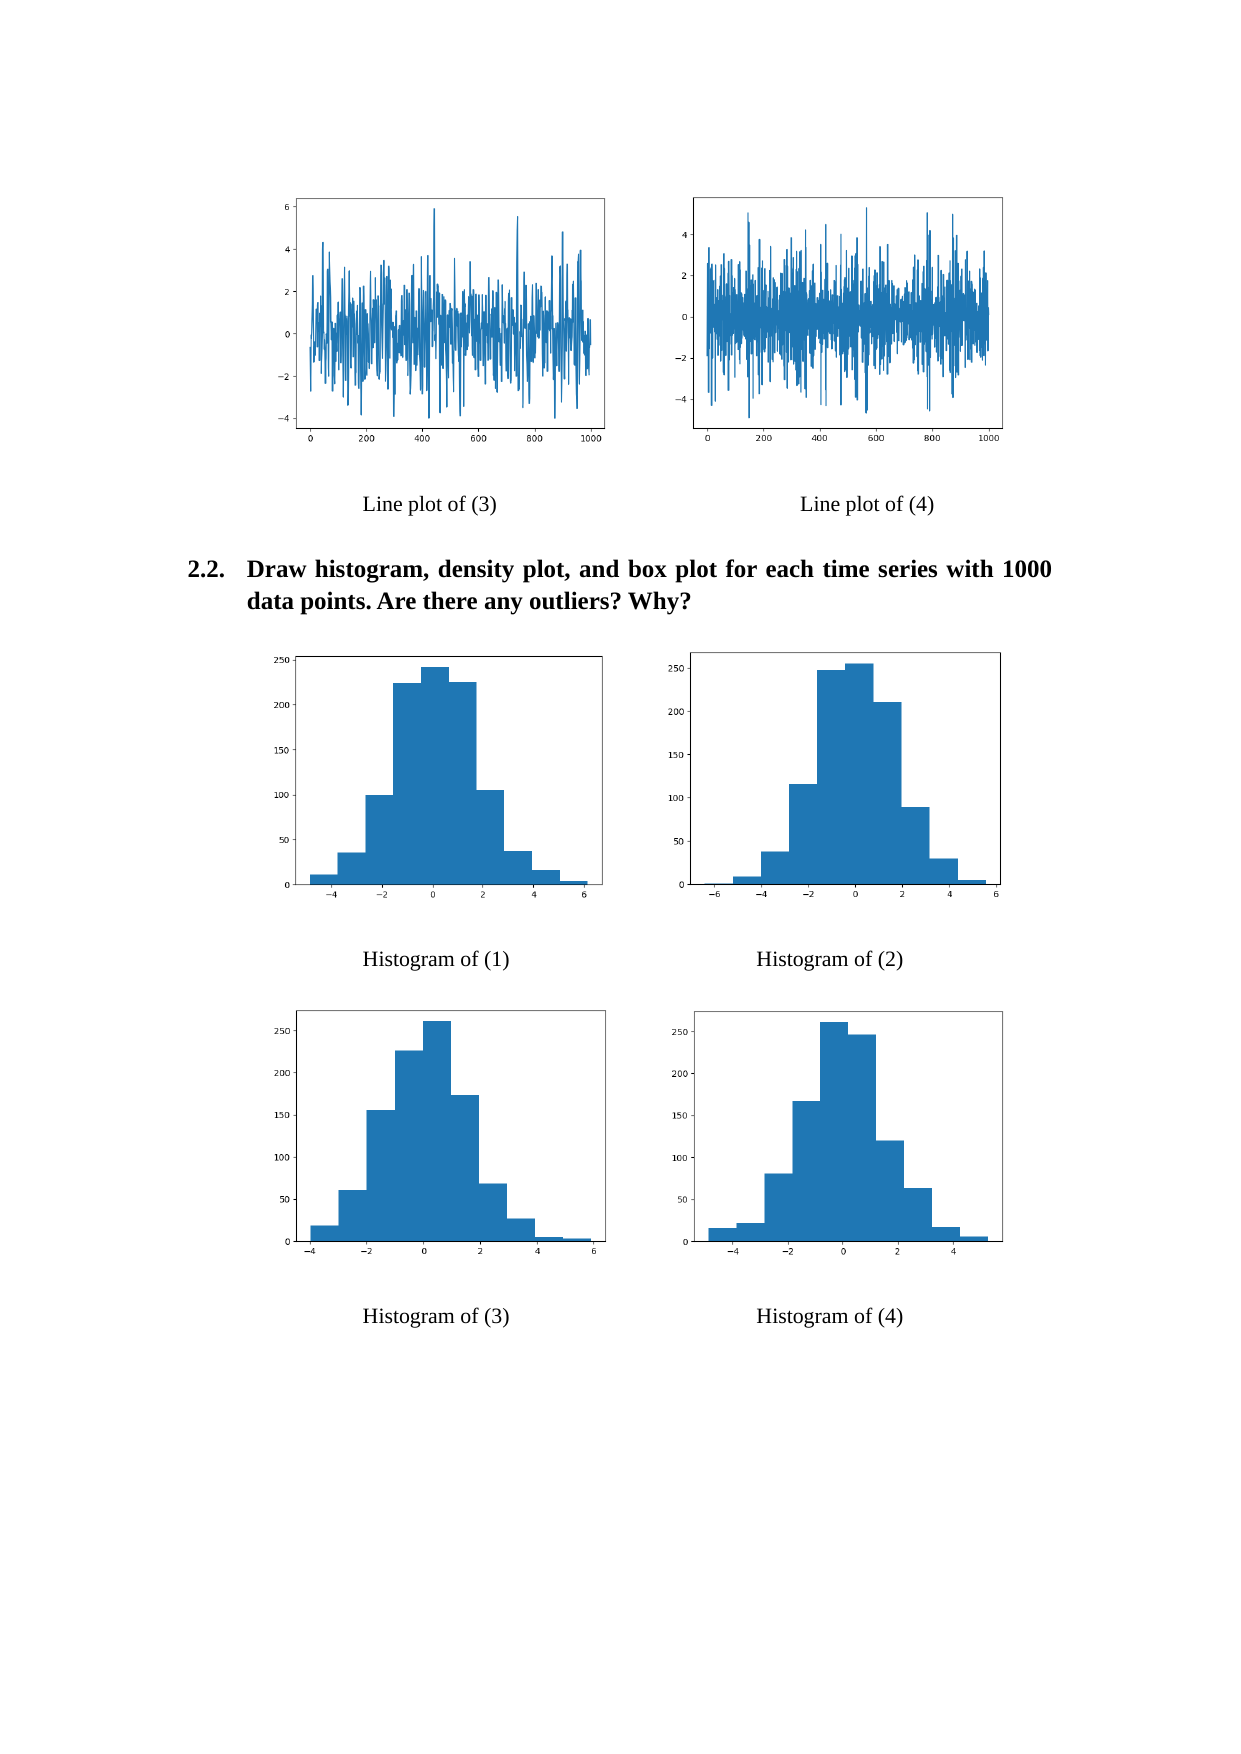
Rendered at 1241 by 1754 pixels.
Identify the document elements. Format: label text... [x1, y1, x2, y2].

picture [246, 617, 1040, 917]
text Histogram of (1) Histogram of (2) [319, 942, 1053, 974]
text Histogram of (3) Histogram of (4) [319, 1299, 1053, 1332]
picture [246, 974, 1042, 1274]
text Line plot of (3) Line plot of (4) [319, 487, 1053, 519]
picture [246, 162, 1042, 461]
list Draw histogram, density plot, and box plot for each time series with 1000 data points. Are there any outliers? Why? [187, 552, 1053, 617]
